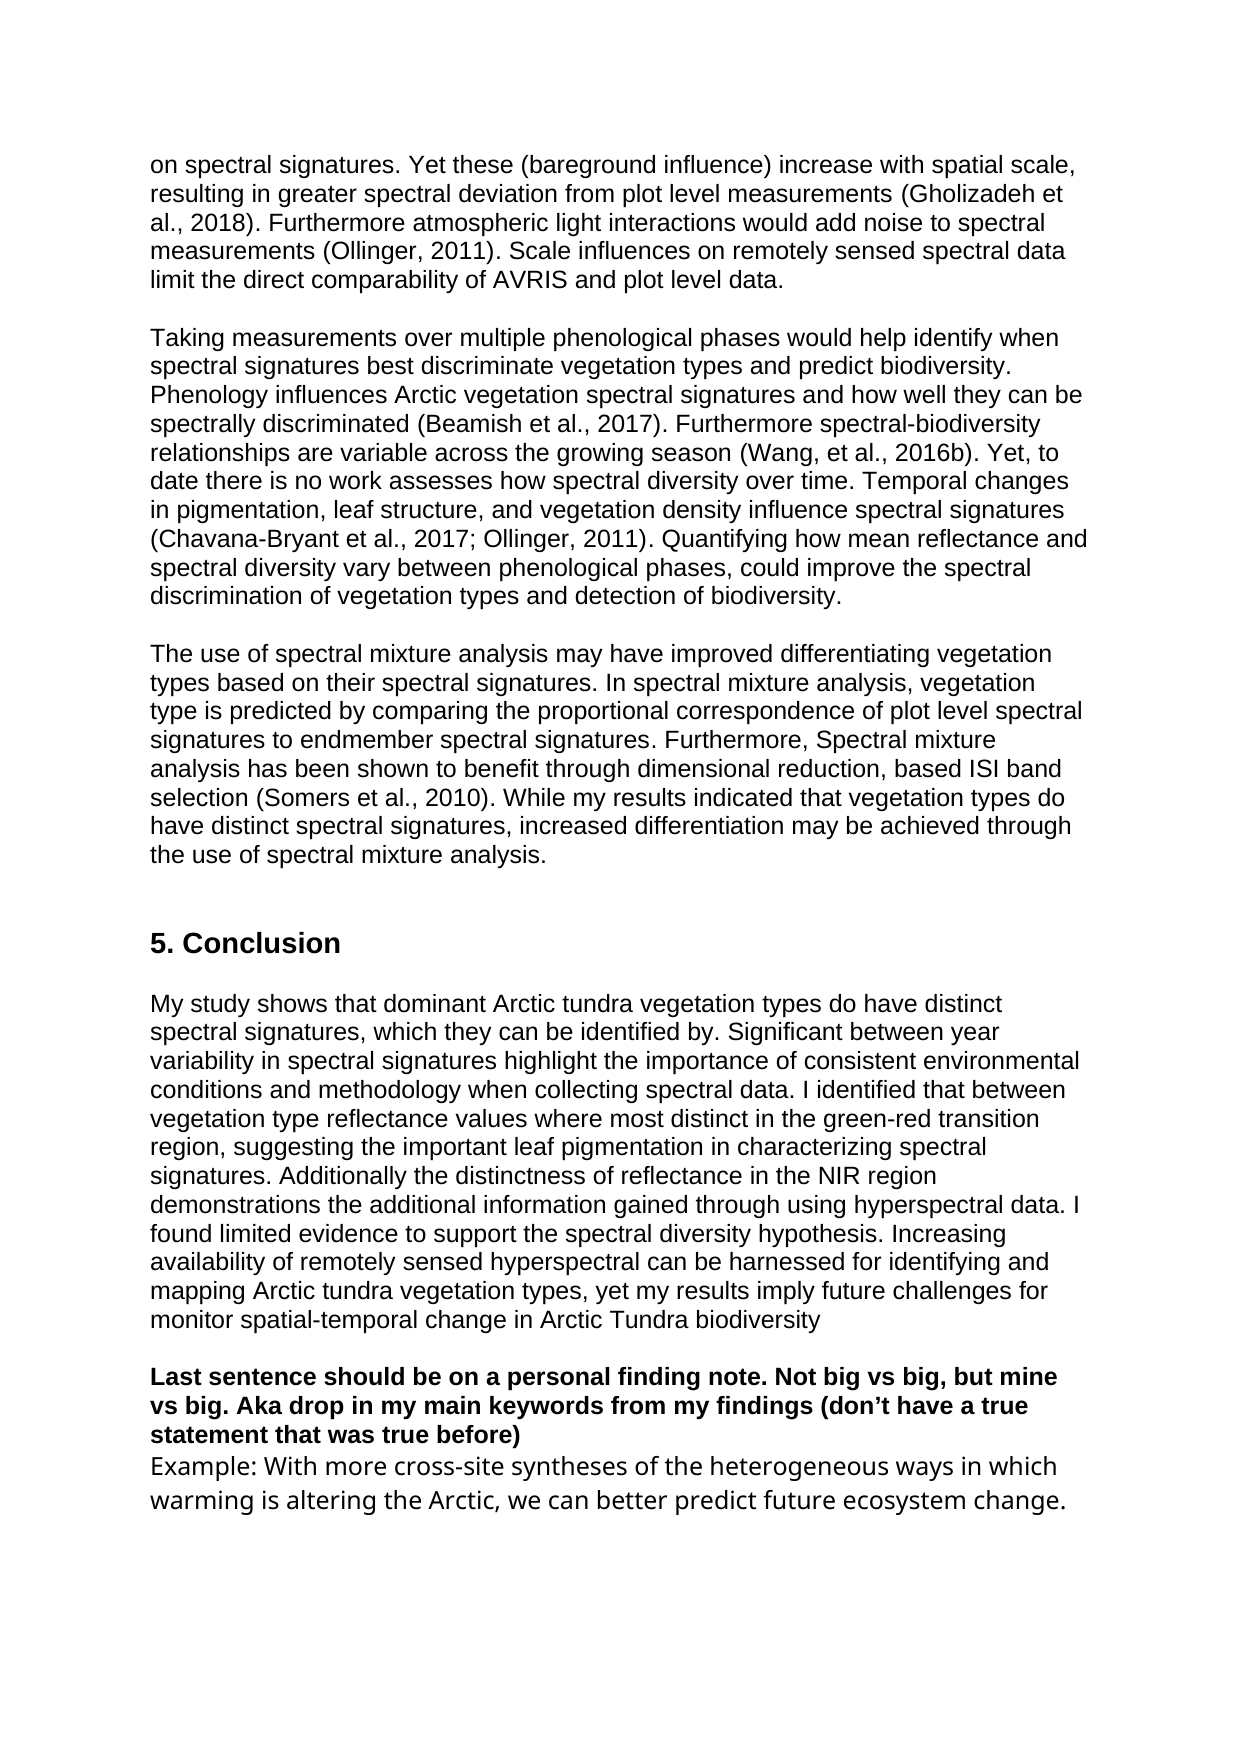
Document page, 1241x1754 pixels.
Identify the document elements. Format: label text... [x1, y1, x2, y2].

text 5. Conclusion [150, 926, 1090, 960]
text My study shows that dominant Arctic tundra vegetation types do have distinct spectral signatures, which they can be identified by. Significant between year variability in spectral signatures highlight the importance of consistent environmental conditions and methodology when collecting spectral data. I identified that between vegetation type reflectance values where most distinct in the green-red transition region, suggesting the important leaf pigmentation in characterizing spectral signatures. Additionally the distinctness of reflectance in the NIR region demonstrations the additional information gained through using hyperspectral data. I found limited evidence to support the spectral diversity hypothesis. Increasing availability of remotely sensed hyperspectral can be harnessed for identifying and mapping Arctic tundra vegetation types, yet my results imply future challenges for monitor spatial-temporal change in Arctic Tundra biodiversity [150, 988, 1090, 1333]
text Example: With more cross-site syntheses of the heterogeneous ways in which warming is altering the Arctic, we can better predict future ecosystem change. [150, 1448, 1090, 1517]
text Last sentence should be on a personal finding note. Not big vs big, but mine vs big. Aka drop in my main keywords from my findings (don’t have a true statement that was true before) [150, 1362, 1090, 1448]
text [150, 150, 1090, 294]
text The use of spectral mixture analysis may have improved differentiating vegetation types based on their spectral signatures. In spectral mixture analysis, vegetation type is predicted by comparing the proportional correspondence of plot level spectral signatures to endmember spectral signatures. Furthermore, Spectral mixture analysis has been shown to benefit through dimensional reduction, based ISI band selection (Somers et al., 2010). While my results indicated that vegetation types do have distinct spectral signatures, increased differentiation may be achieved through the use of spectral mixture analysis. [150, 639, 1090, 869]
text Taking measurements over multiple phenological phases would help identify when spectral signatures best discriminate vegetation types and predict biodiversity. Phenology influences Arctic vegetation spectral signatures and how well they can be spectrally discriminated (Beamish et al., 2017). Furthermore spectral-biodiversity relationships are variable across the growing season (Wang, et al., 2016b). Yet, to date there is no work assesses how spectral diversity over time. Temporal changes in pigmentation, leaf structure, and vegetation density influence spectral signatures (Chavana-Bryant et al., 2017; Ollinger, 2011). Quantifying how mean reflectance and spectral diversity vary between phenological phases, could improve the spectral discrimination of vegetation types and detection of biodiversity. [150, 322, 1090, 610]
